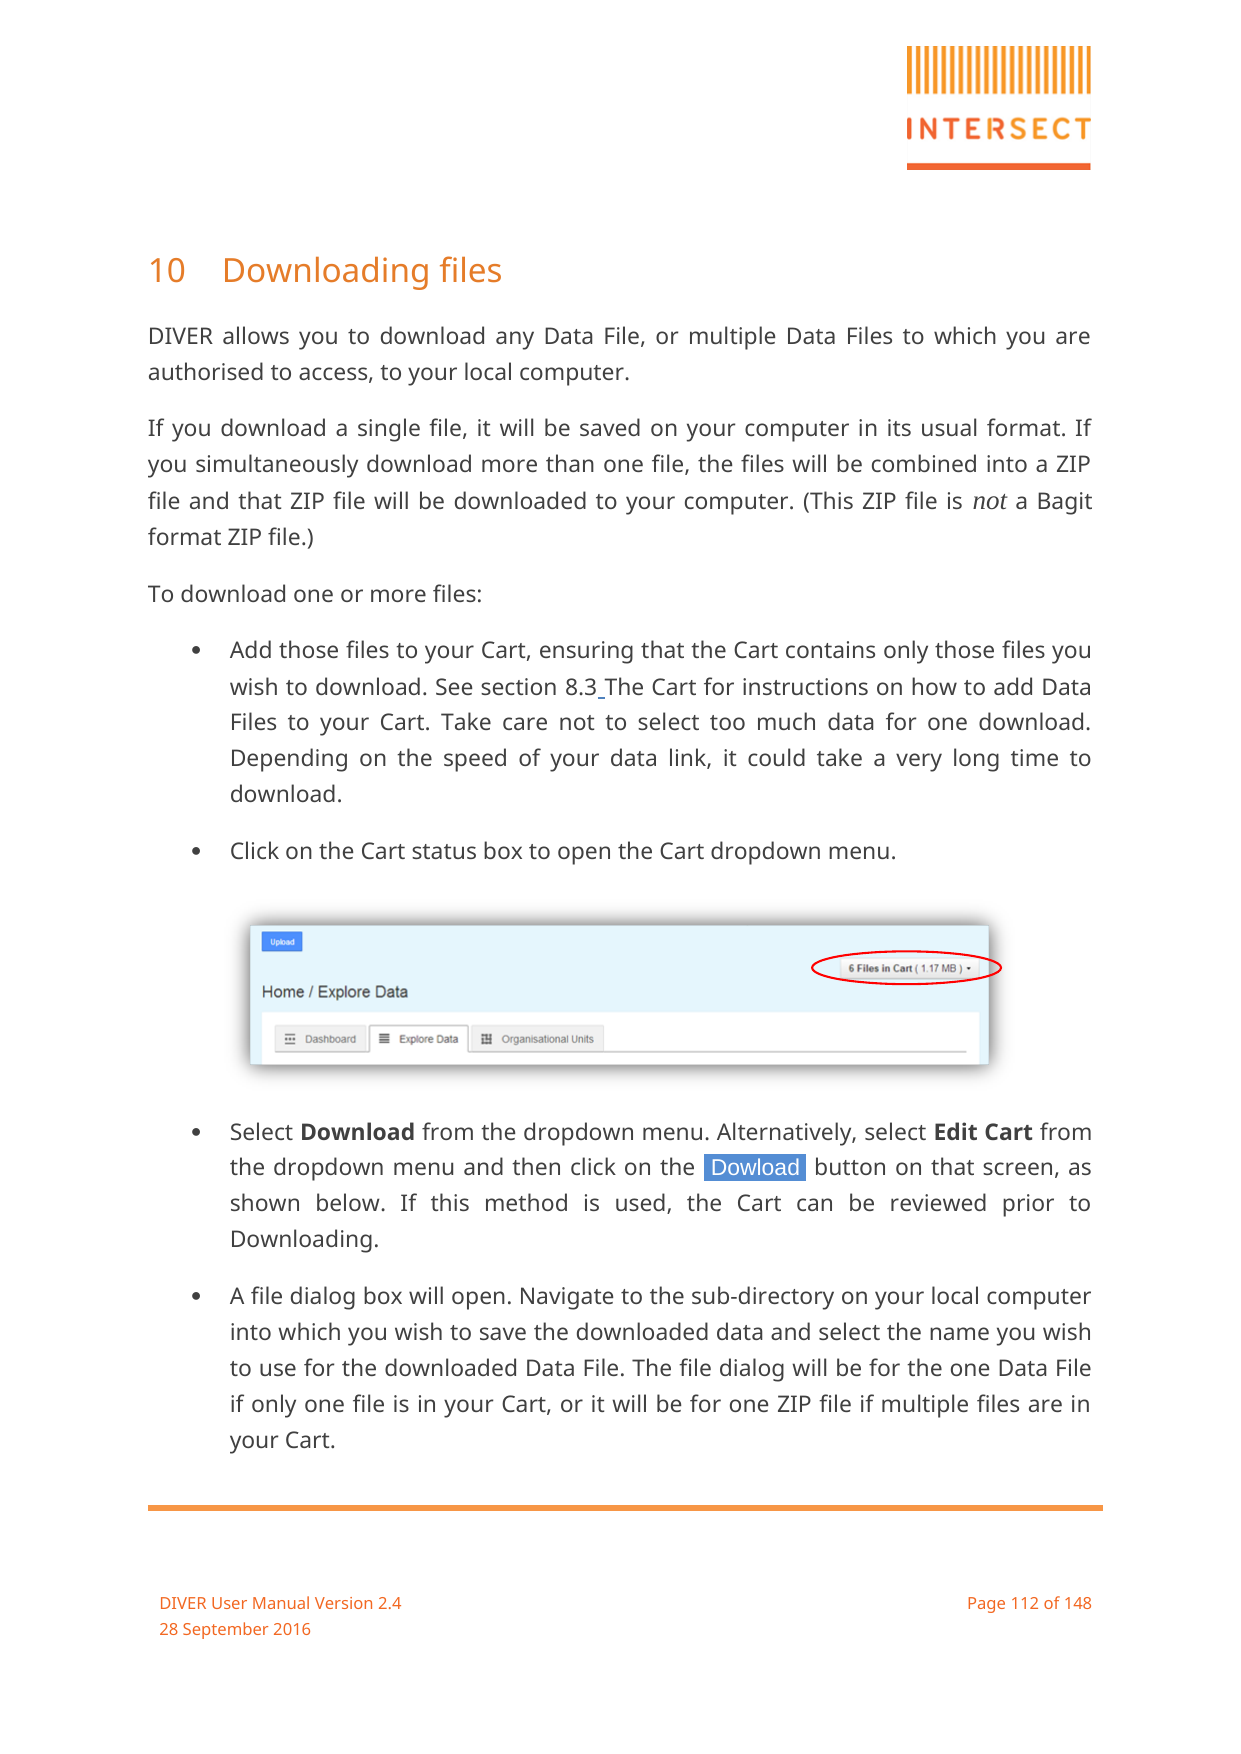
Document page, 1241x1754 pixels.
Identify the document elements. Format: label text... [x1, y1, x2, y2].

picture [905, 44, 1093, 172]
text If you download a single file, it will be saved on your computer in its usual format. If you simultaneously download more than one file, the files will be combined into a ZIP file and that ZIP file will be downloaded to your computer. (This ZIP file is not a Bagit format ZIP file.) [148, 412, 1092, 552]
list Click on the Cart status box to open the Cart dropdown menu. [192, 835, 1092, 866]
list Add those files to your Cart, ensuring that the Cart contains only those files you wish to download. See section 8.3 The Cart for instructions on how to add Data Files to your Cart. Take care not to select too much data for one download. Depending on the speed of your data link, it could take a very long time to download. [192, 634, 1092, 809]
text DIVER allows you to download any Data File, or multiple Data Files to which you are authorised to access, to your local computer. [148, 319, 1092, 387]
subtitle Downloading files [148, 247, 1092, 292]
list Select Download from the dropdown menu. Alternatively, select Edit Cart from the dropdown menu and then click on the Dowload button on that screen, as shown below. If this method is used, the Cart can be reviewed prior to Downloading. [192, 1115, 1092, 1254]
picture [216, 891, 1023, 1099]
text To download one or more files: [148, 578, 1092, 609]
list A file dialog box will open. Navigate to the sub-directory on your local computer into which you wish to save the downloaded data and select the name you wish to use for the downloaded Data File. The file dialog will be for the one Data File if only one file is in your Cart, or it will be for one ZIP file if multiple files are in your Cart. [192, 1280, 1092, 1455]
